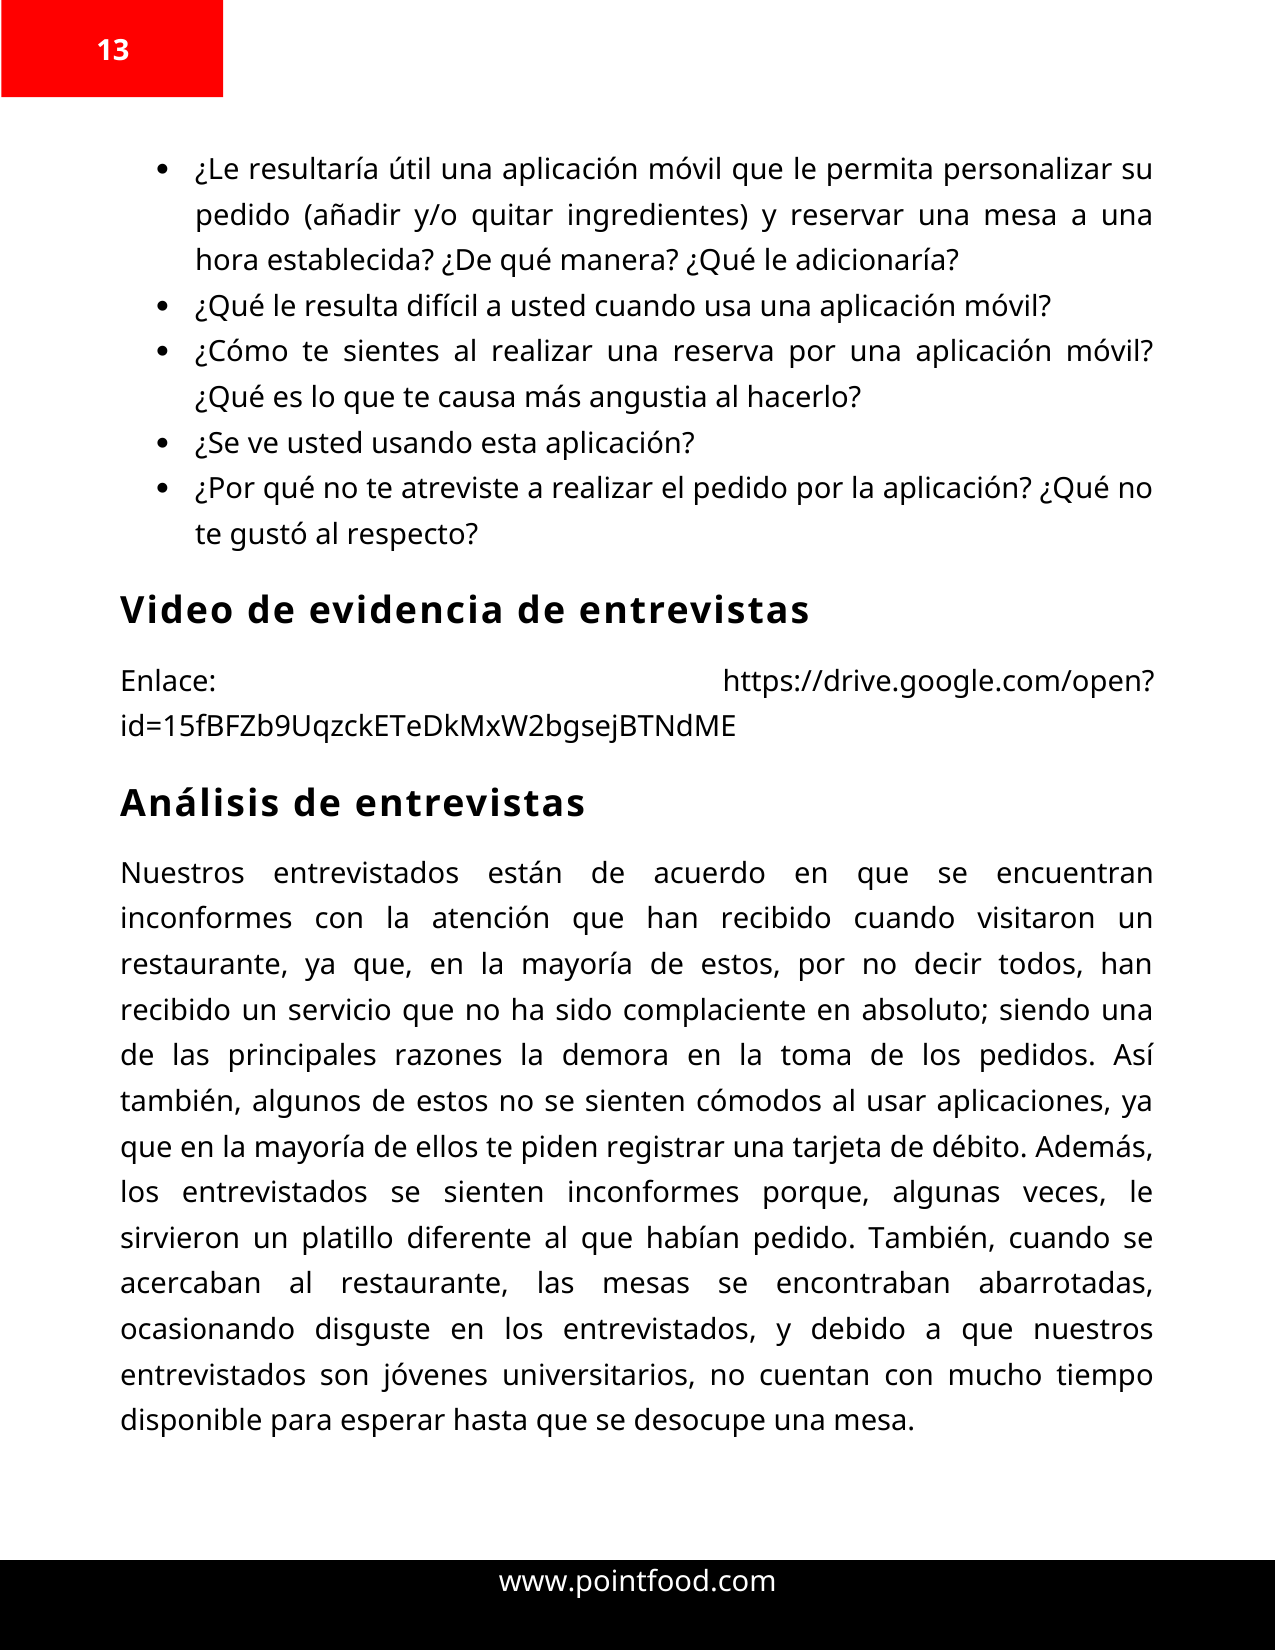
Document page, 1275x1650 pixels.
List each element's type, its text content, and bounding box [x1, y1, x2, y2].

list ¿Por qué no te atreviste a realizar el pedido por la aplicación? ¿Qué no te gustó al respecto? [157, 467, 1155, 553]
list ¿Qué le resulta difícil a usted cuando usa una aplicación móvil? [157, 285, 1155, 325]
text Enlace: https://drive.google.com/open?id=15fBFZb9UqzckETeDkMxW2bgsejBTNdME [120, 660, 1155, 745]
text Nuestros entrevistados están de acuerdo en que se encuentran inconformes con la atención que han recibido cuando visitaron un restaurante, ya que, en la mayoría de estos, por no decir todos, han recibido un servicio que no ha sido complaciente en absoluto; siendo una de las principales razones la demora en la toma de los pedidos. Así también, algunos de estos no se sienten cómodos al usar aplicaciones, ya que en la mayoría de ellos te piden registrar una tarjeta de débito. Además, los entrevistados se sienten inconformes porque, algunas veces, le sirvieron un platillo diferente al que habían pedido. También, cuando se acercaban al restaurante, las mesas se encontraban abarrotadas, ocasionando disguste en los entrevistados, y debido a que nuestros entrevistados son jóvenes universitarios, no cuentan con mucho tiempo disponible para esperar hasta que se desocupe una mesa. [120, 852, 1155, 1439]
list ¿Cómo te sientes al realizar una reserva por una aplicación móvil? ¿Qué es lo que te causa más angustia al hacerlo? [157, 331, 1155, 416]
subtitle Análisis de entrevistas [120, 776, 1155, 827]
list ¿Le resultaría útil una aplicación móvil que le permita personalizar su pedido (añadir y/o quitar ingredientes) y reservar una mesa a una hora establecida? ¿De qué manera? ¿Qué le adicionaría? [157, 148, 1155, 279]
subtitle Video de evidencia de entrevistas [120, 584, 1155, 635]
list ¿Se ve usted usando esta aplicación? [157, 422, 1155, 462]
